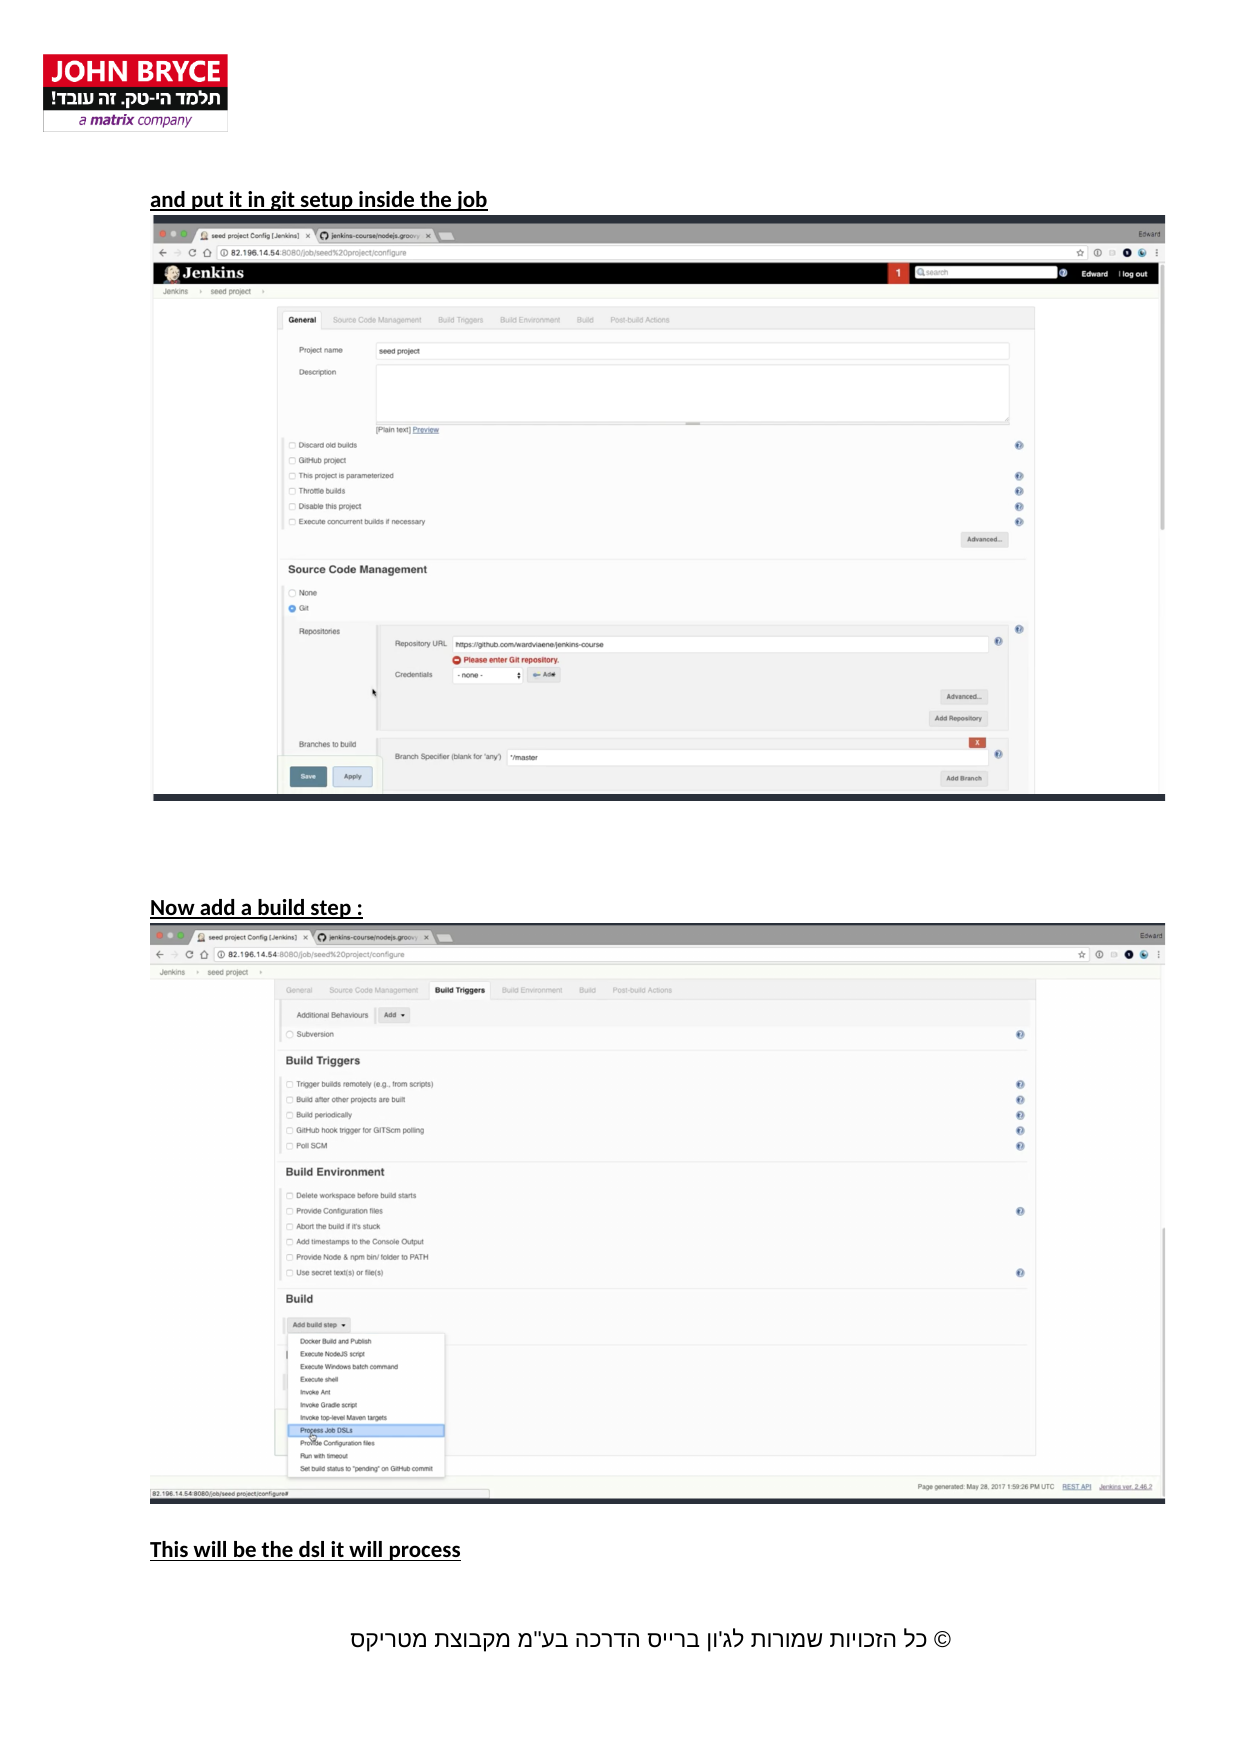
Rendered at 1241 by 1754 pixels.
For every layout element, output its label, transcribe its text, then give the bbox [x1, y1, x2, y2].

list and put it in git setup inside the job [150, 185, 1128, 213]
list This will be the dsl it will process [150, 1536, 1128, 1564]
picture [150, 215, 1166, 801]
list Now add a build step : [150, 893, 1128, 921]
picture [150, 923, 1166, 1504]
picture [43, 54, 228, 132]
